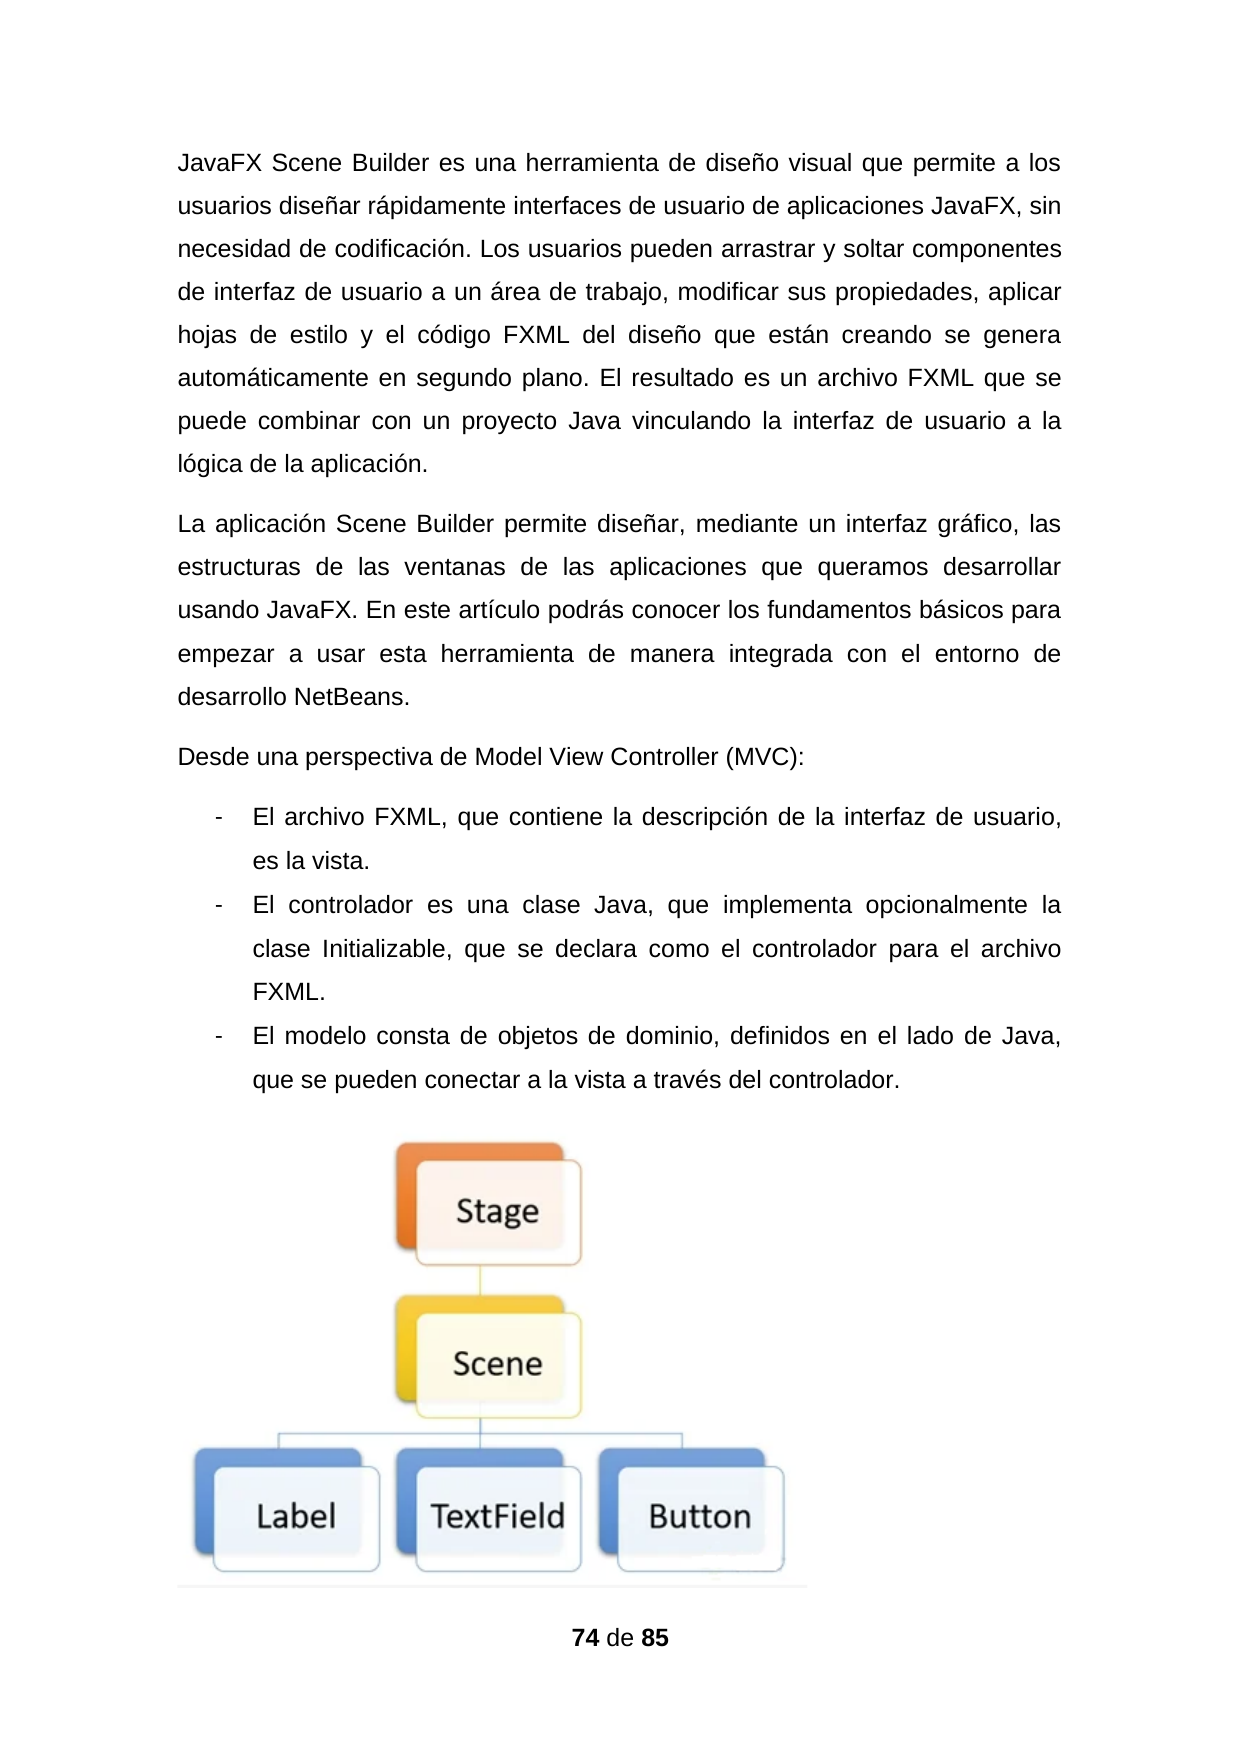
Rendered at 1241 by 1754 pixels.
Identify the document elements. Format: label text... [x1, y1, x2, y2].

list El controlador es una clase Java, que implementa opcionalmente la clase Initializable, que se declara como el controlador para el archivo FXML. [215, 889, 1063, 1006]
picture [177, 1125, 808, 1588]
text La aplicación Scene Builder permite diseñar, mediante un interfaz gráfico, las estructuras de las ventanas de las aplicaciones que queramos desarrollar usando JavaFX. En este artículo podrás conocer los fundamentos básicos para empezar a usar esta herramienta de manera integrada con el entorno de desarrollo NetBeans. [177, 509, 1063, 711]
list El archivo FXML, que contiene la descripción de la interfaz de usuario, es la vista. [215, 801, 1063, 875]
list El modelo consta de objetos de dominio, definidos en el lado de Java, que se pueden conectar a la vista a través del controlador. [215, 1021, 1063, 1094]
text JavaFX Scene Builder es una herramienta de diseño visual que permite a los usuarios diseñar rápidamente interfaces de usuario de aplicaciones JavaFX, sin necesidad de codificación. Los usuarios pueden arrastrar y soltar componentes de interfaz de usuario a un área de trabajo, modificar sus propiedades, aplicar hojas de estilo y el código FXML del diseño que están creando se genera automáticamente en segundo plano. El resultado es un archivo FXML que se puede combinar con un proyecto Java vinculando la interfaz de usuario a la lógica de la aplicación. [177, 148, 1063, 478]
text Desde una perspectiva de Model View Controller (MVC): [177, 742, 1063, 770]
